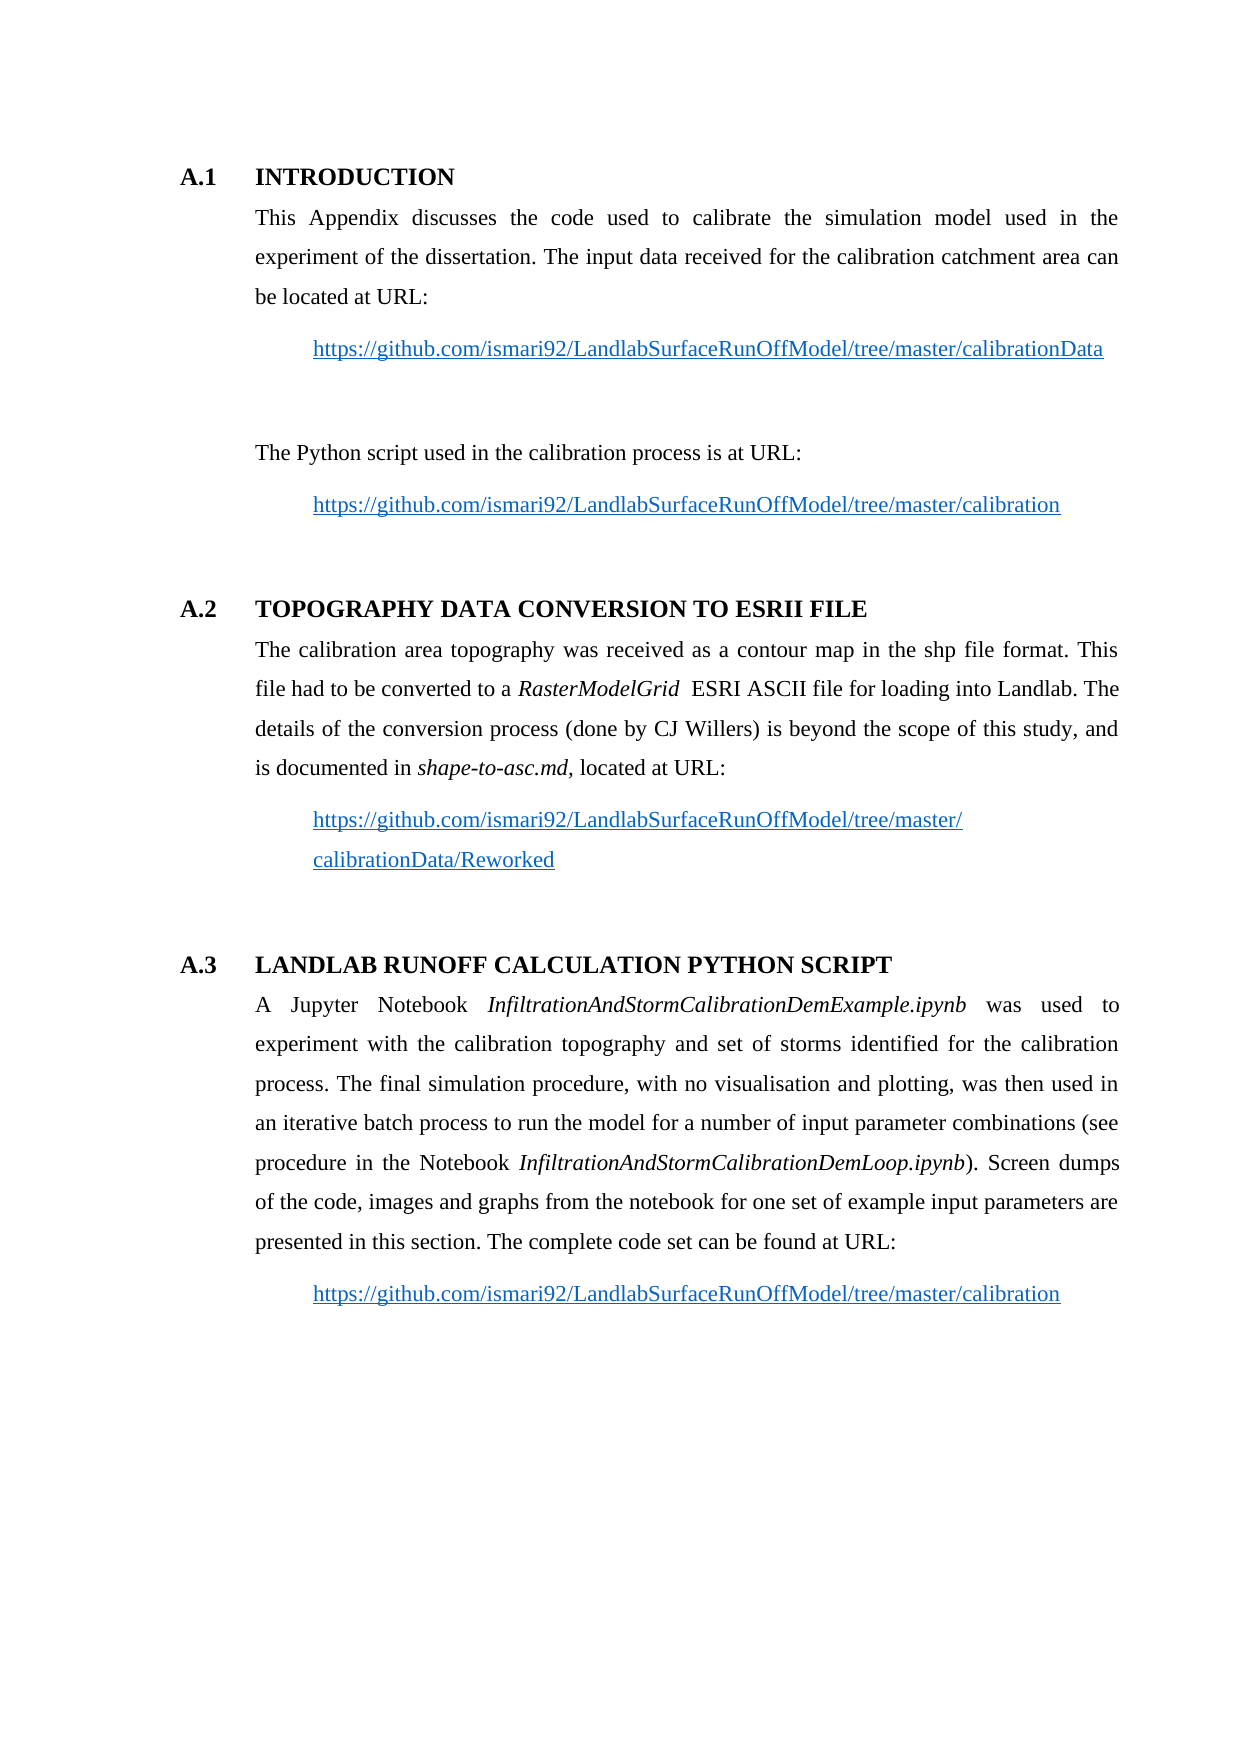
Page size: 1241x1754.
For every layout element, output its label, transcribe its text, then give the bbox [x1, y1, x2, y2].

text https://github.com/ismari92/LandlabSurfaceRunOffModel/tree/master/calibrationData [313, 335, 1120, 361]
text A.3 LANDLAB RUNOFF CALCULATION PYTHON SCRIPT [180, 950, 1120, 978]
text The Python script used in the calibration process is at URL: [255, 439, 1120, 465]
text https://github.com/ismari92/LandlabSurfaceRunOffModel/tree/master/calibration [255, 1280, 1120, 1306]
text This Appendix discusses the code used to calibrate the simulation model used in the experiment of the dissertation. The input data received for the calibration catchment area can be located at URL: [255, 204, 1120, 309]
text A.1 INTRODUCTION [180, 162, 1120, 191]
text https://github.com/ismari92/LandlabSurfaceRunOffModel/tree/master/calibration [255, 491, 1120, 517]
text https://github.com/ismari92/LandlabSurfaceRunOffModel/tree/master/calibrationData/Reworked [313, 806, 1120, 872]
text A.2 TOPOGRAPHY DATA CONVERSION TO ESRII FILE [180, 594, 1120, 623]
text A Jupyter Notebook InfiltrationAndStormCalibrationDemExample.ipynb was used to experiment with the calibration topography and set of storms identified for the calibration process. The final simulation procedure, with no visualisation and plotting, was then used in an iterative batch process to run the model for a number of input parameter combinations (see procedure in the Notebook InfiltrationAndStormCalibrationDemLoop.ipynb). Screen dumps of the code, images and graphs from the notebook for one set of example input parameters are presented in this section. The complete code set can be found at URL: [255, 991, 1120, 1254]
text The calibration area topography was received as a contour map in the shp file format. This file had to be converted to a RasterModelGrid ESRI ASCII file for loading into Landlab. The details of the conversion process (done by CJ Willers) is beyond the scope of this study, and is documented in shape-to-asc.md, located at URL: [255, 636, 1120, 781]
